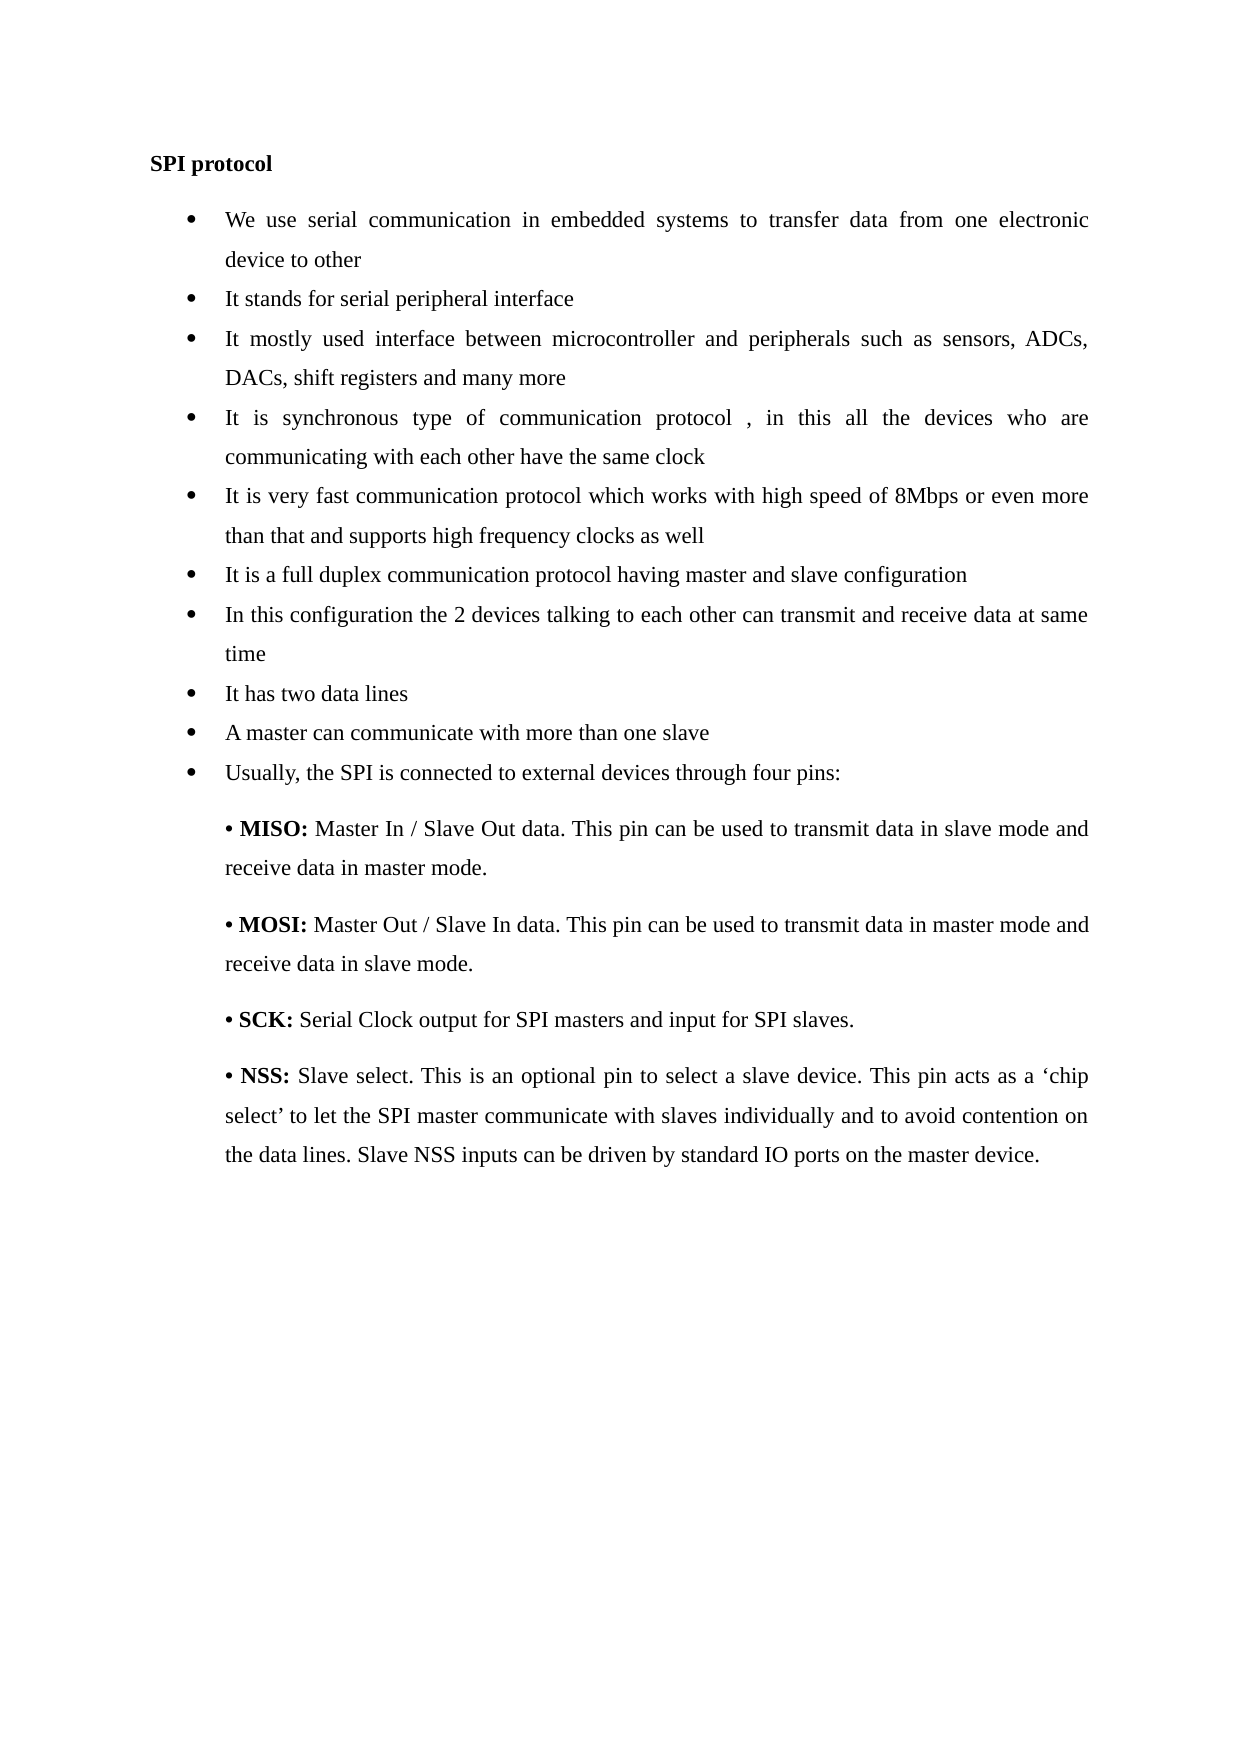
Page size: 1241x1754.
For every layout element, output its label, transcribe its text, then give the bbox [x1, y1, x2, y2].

list Usually, the SPI is connected to external devices through four pins: [187, 759, 1090, 785]
text • SCK: Serial Clock output for SPI masters and input for SPI slaves. [225, 1006, 1090, 1033]
list It is synchronous type of communication protocol , in this all the devices who are communicating with each other have the same clock [187, 403, 1090, 469]
list We use serial communication in embedded systems to transfer data from one electronic device to other [187, 206, 1090, 272]
list In this configuration the 2 devices talking to each other can transmit and receive data at same time [187, 601, 1090, 667]
list It has two data lines [187, 680, 1090, 706]
list It is very fast communication protocol which works with high speed of 8Mbps or even more than that and supports high frequency clocks as well [187, 482, 1090, 548]
list It mostly used interface between microcontroller and peripherals such as sensors, ADCs, DACs, shift registers and many more [187, 324, 1090, 390]
text • MOSI: Master Out / Slave In data. This pin can be used to transmit data in master mode and receive data in slave mode. [225, 911, 1090, 976]
text SPI protocol [150, 150, 1090, 176]
list It stands for serial peripheral interface [187, 285, 1090, 311]
text • NSS: Slave select. This is an optional pin to select a slave device. This pin acts as a ‘chip select’ to let the SPI master communicate with slaves individually and to avoid contention on the data lines. Slave NSS inputs can be driven by standard IO ports on the master device. [225, 1062, 1090, 1168]
list It is a full duplex communication protocol having master and slave configuration [187, 561, 1090, 588]
list A master can communicate with more than one slave [187, 719, 1090, 746]
text • MISO: Master In / Slave Out data. This pin can be used to transmit data in slave mode and receive data in master mode. [225, 815, 1090, 881]
